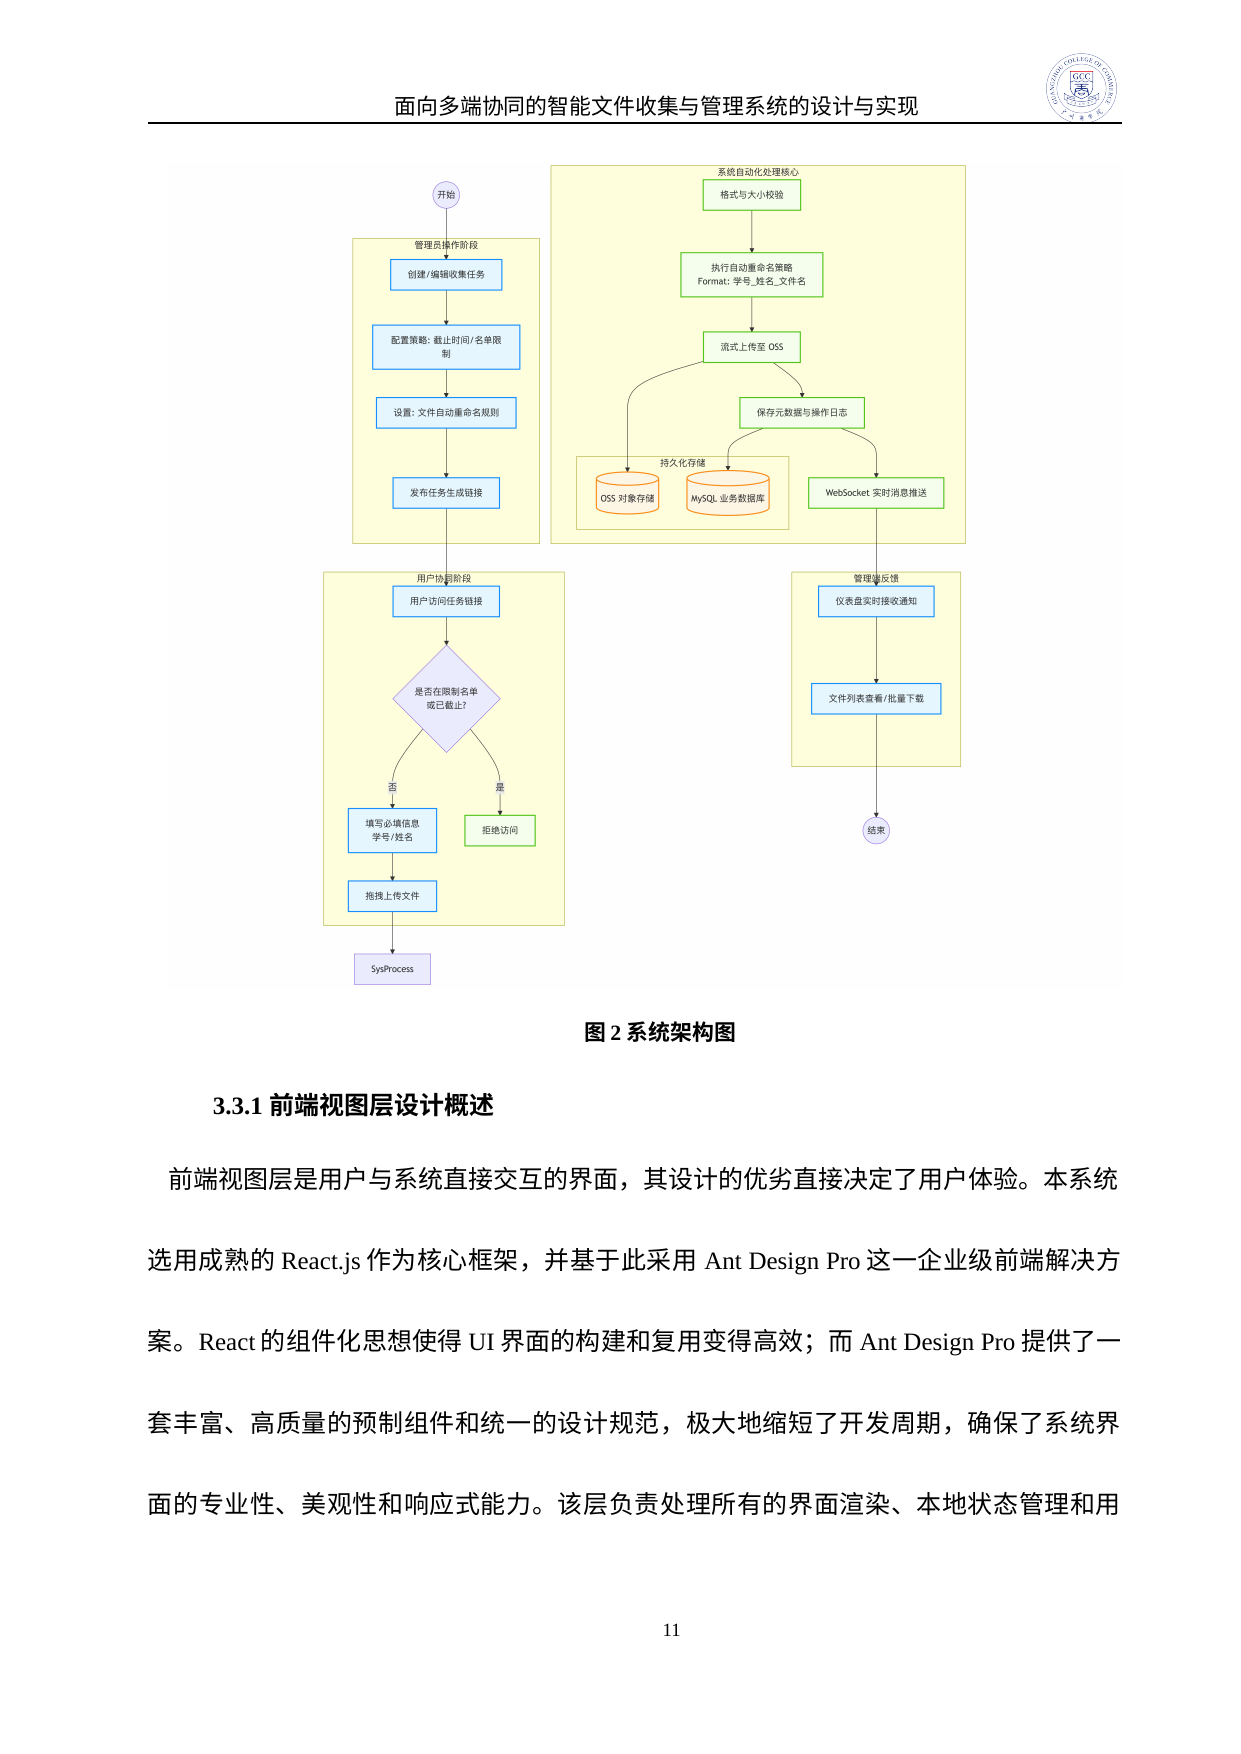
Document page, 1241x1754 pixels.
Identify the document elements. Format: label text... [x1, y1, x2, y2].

picture [1042, 50, 1123, 127]
text 图2 系统架构图 [148, 1014, 1122, 1047]
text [148, 1145, 1122, 1535]
subtitle 前端视图层设计概述 [162, 1071, 1122, 1136]
